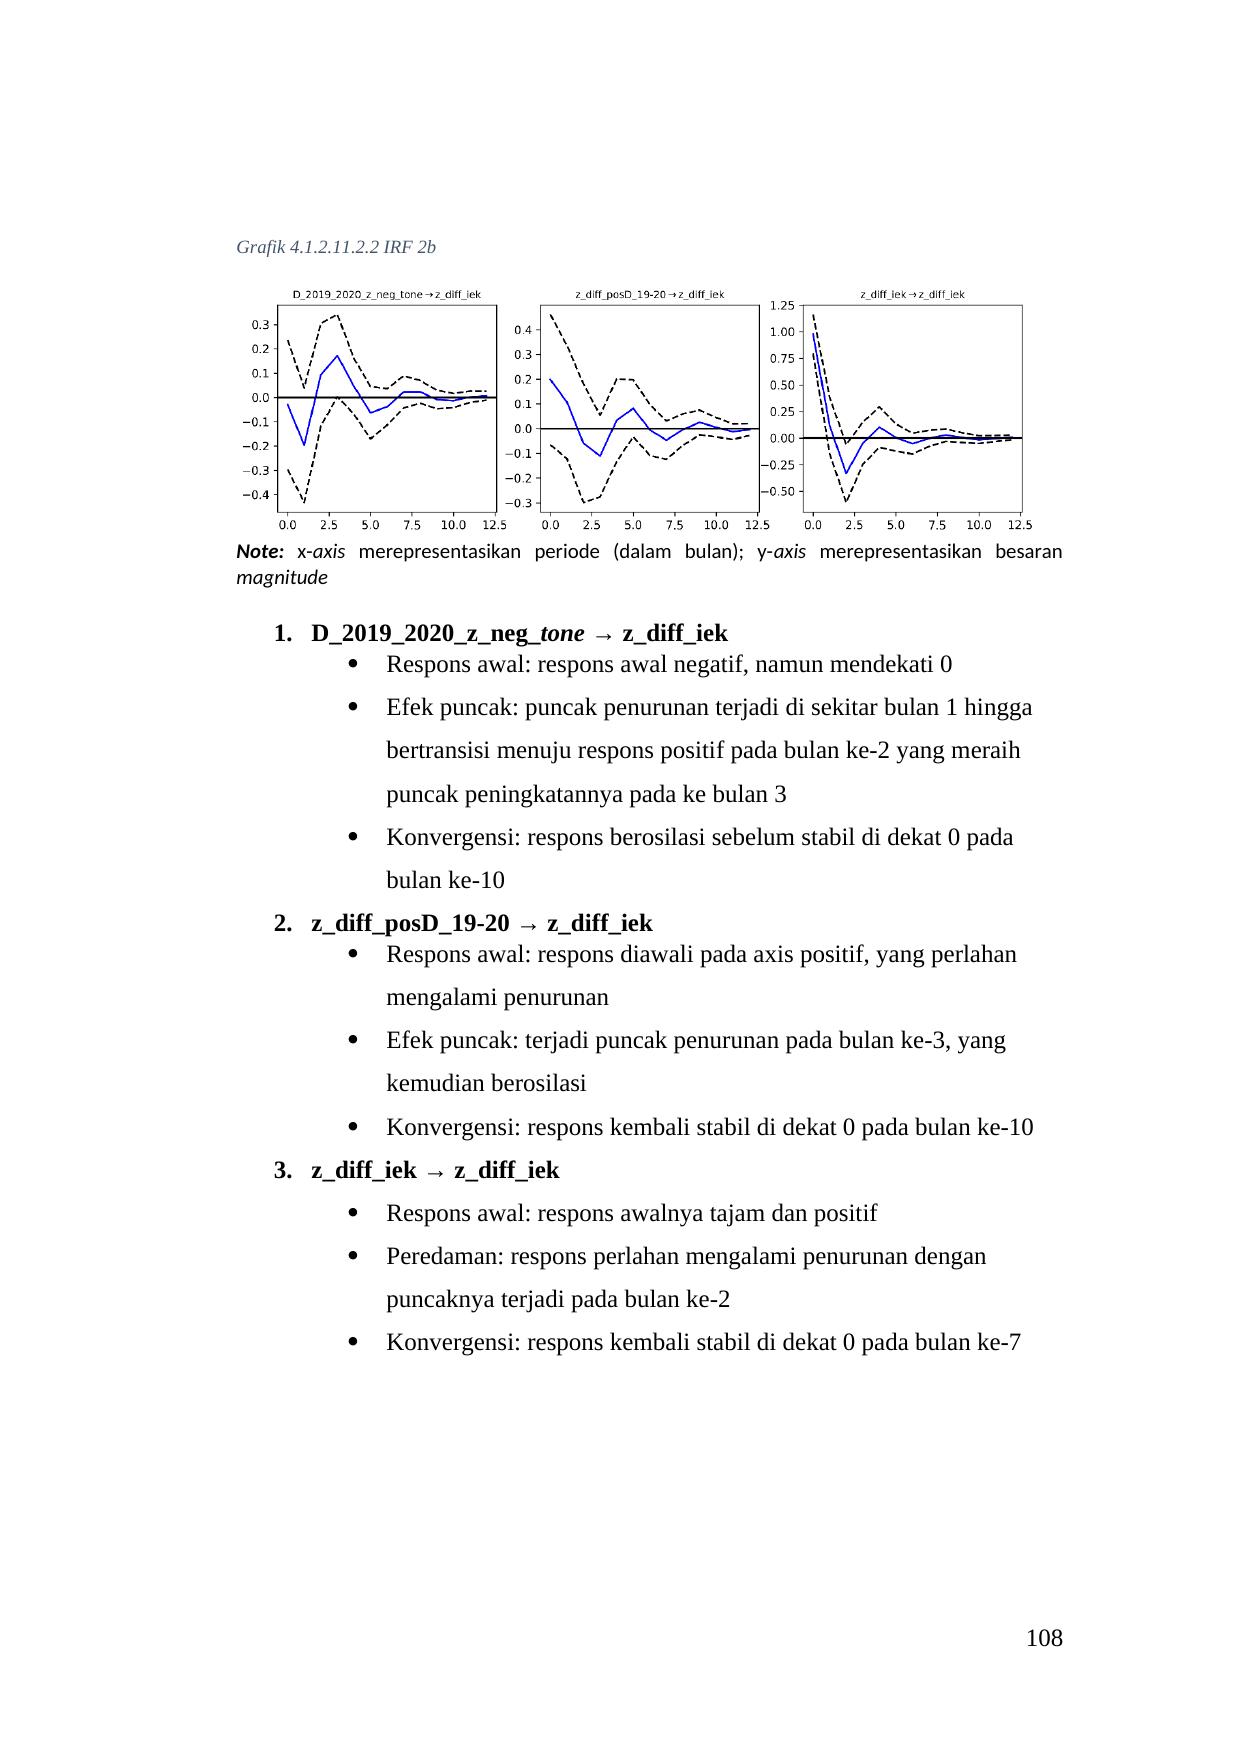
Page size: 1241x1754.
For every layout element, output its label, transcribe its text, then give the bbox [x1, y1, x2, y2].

text Note: x-axis merepresentasikan periode (dalam bulan); y-axis merepresentasikan besaran magnitude [236, 539, 1063, 589]
list z_diff_iek → z_diff_iek [274, 1155, 1063, 1183]
list Respons awal: respons awal negatif, namun mendekati 0 [349, 649, 1063, 678]
list D_2019_2020_z_neg_tone → z_diff_iek [274, 618, 1063, 647]
list Peredaman: respons perlahan mengalami penurunan dengan puncaknya terjadi pada bulan ke-2 [349, 1241, 1063, 1313]
list Respons awal: respons diawali pada axis positif, yang perlahan mengalami penurunan [349, 939, 1063, 1011]
picture [236, 278, 1063, 539]
list Efek puncak: terjadi puncak penurunan pada bulan ke-3, yang kemudian berosilasi [349, 1025, 1063, 1097]
list z_diff_posD_19-20 → z_diff_iek [274, 908, 1063, 937]
list Konvergensi: respons kembali stabil di dekat 0 pada bulan ke-10 [349, 1112, 1063, 1140]
list Konvergensi: respons kembali stabil di dekat 0 pada bulan ke-7 [349, 1327, 1063, 1356]
list Konvergensi: respons berosilasi sebelum stabil di dekat 0 pada bulan ke-10 [349, 822, 1063, 894]
list Respons awal: respons awalnya tajam dan positif [349, 1198, 1063, 1227]
list Efek puncak: puncak penurunan terjadi di sekitar bulan 1 hingga bertransisi menuju respons positif pada bulan ke-2 yang meraih puncak peningkatannya pada ke bulan 3 [349, 692, 1063, 807]
